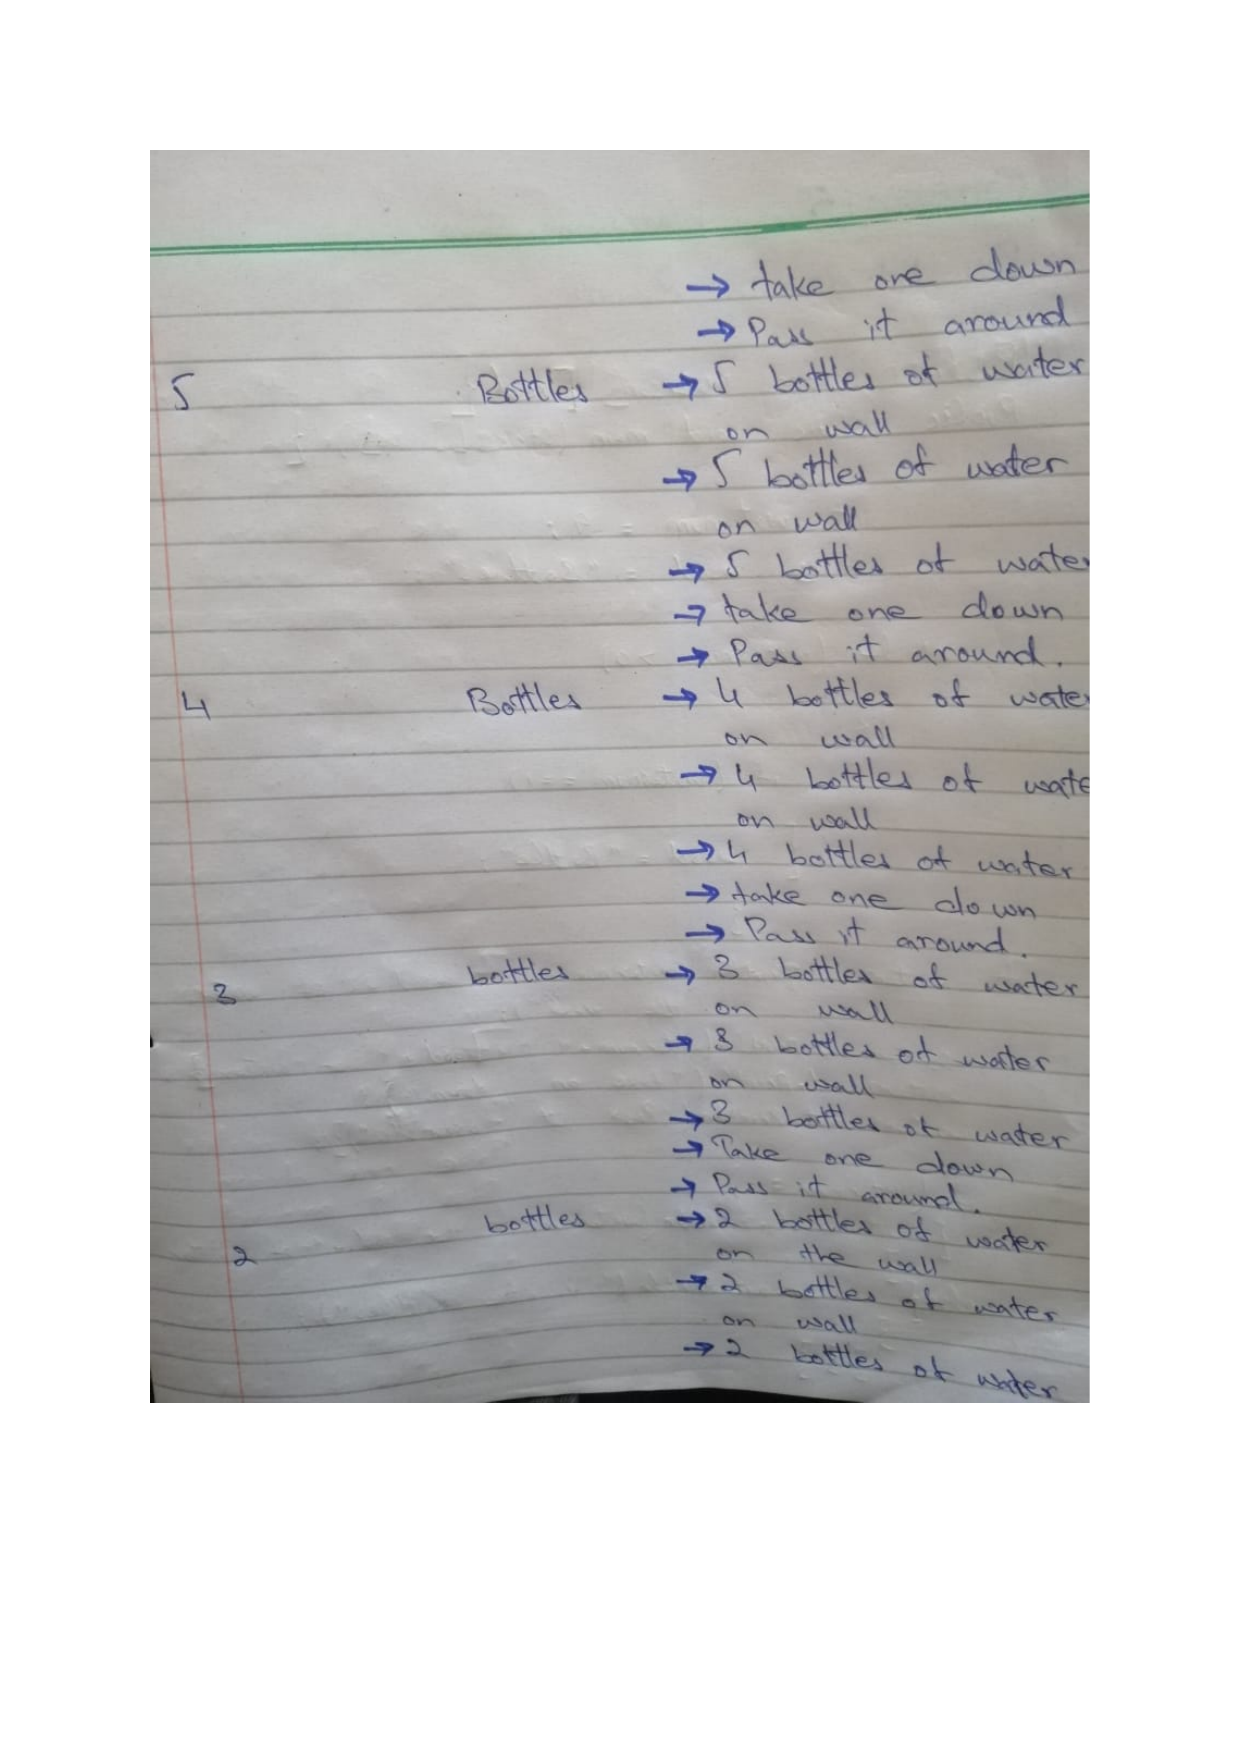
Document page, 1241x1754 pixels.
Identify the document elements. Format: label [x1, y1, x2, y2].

picture [150, 150, 1090, 1403]
